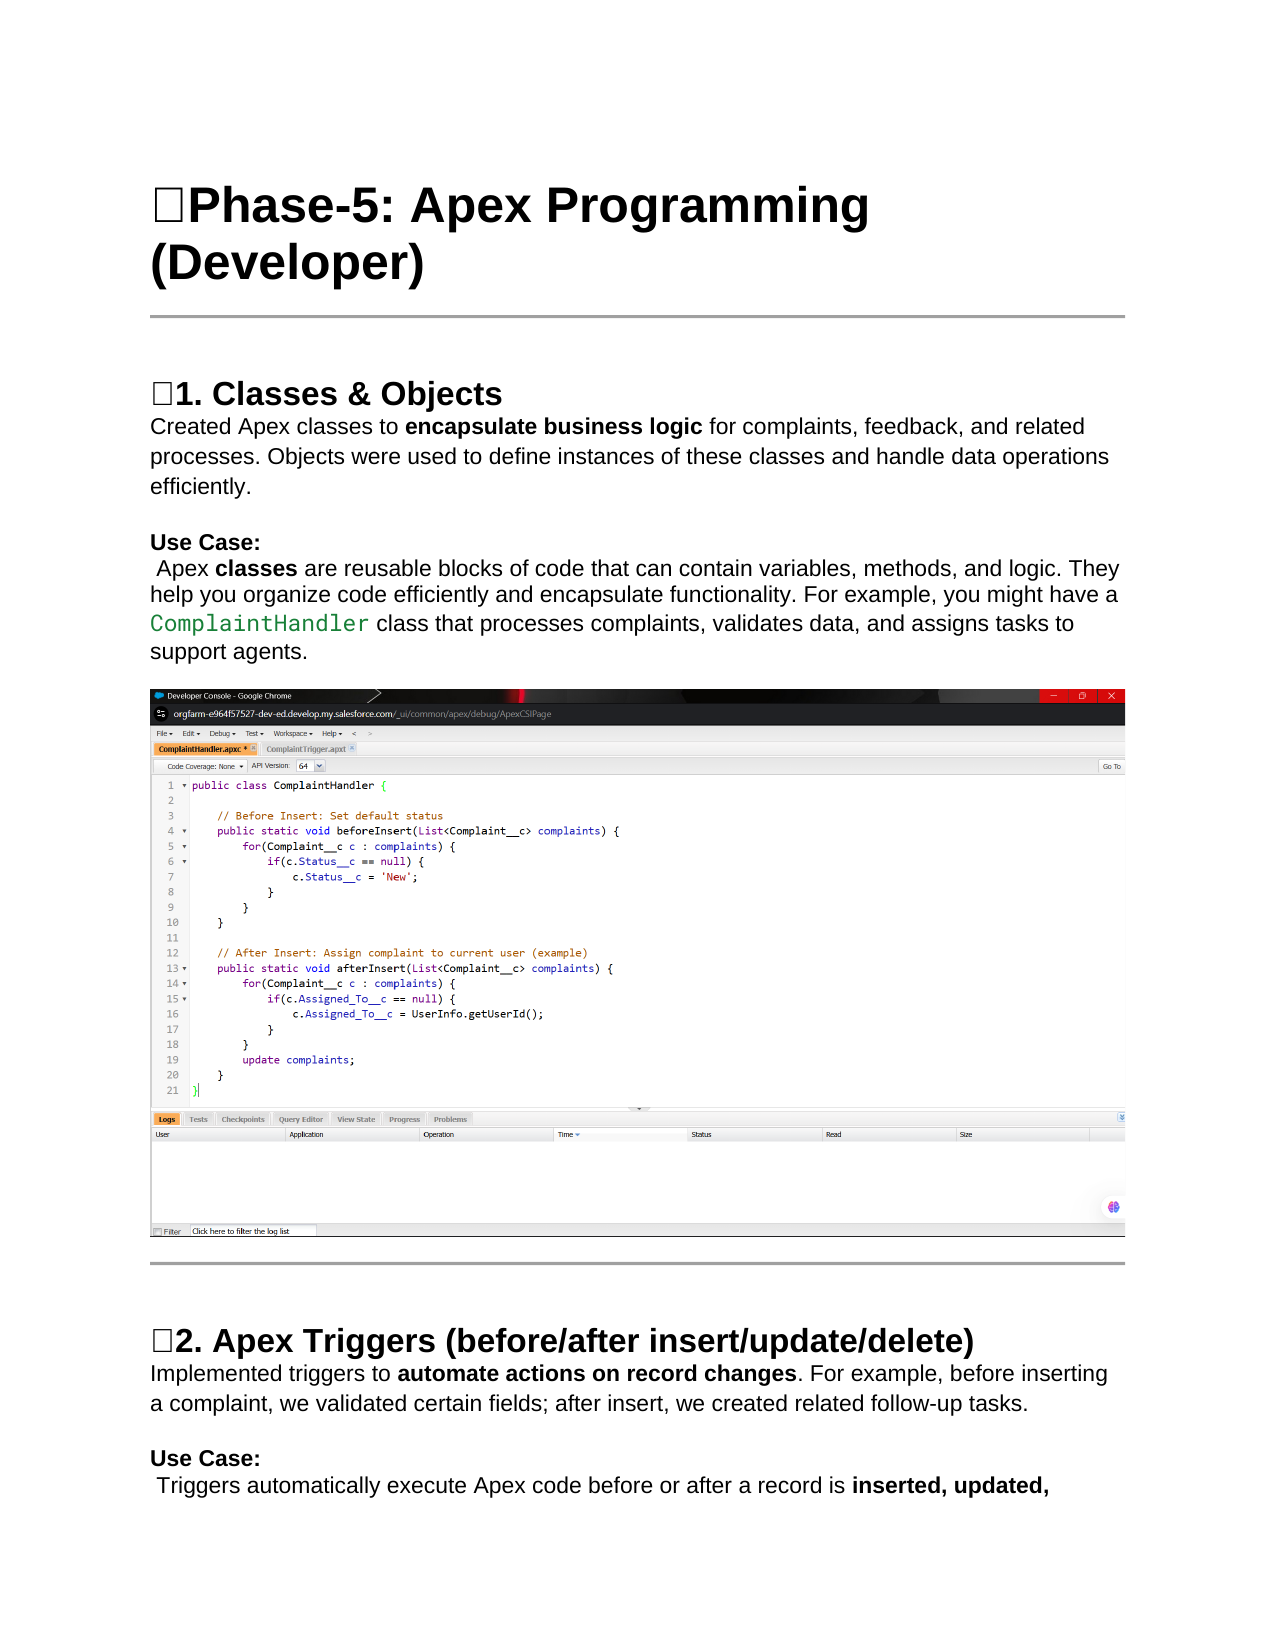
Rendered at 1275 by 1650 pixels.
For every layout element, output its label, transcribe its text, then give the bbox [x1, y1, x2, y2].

picture [150, 689, 1125, 1237]
text 🔹1. Classes & Objects [150, 374, 1125, 413]
text Implemented triggers to automate actions on record changes. For example, before inserting a complaint, we validated certain fields; after insert, we created related follow-up tasks. [150, 1360, 1125, 1416]
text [150, 1445, 1125, 1498]
text Use Case: Apex classes are reusable blocks of code that can contain variables, methods, and logic. They help you organize code efficiently and encapsulate functionality. For example, you might have a ComplaintHandler class that processes complaints, validates data, and assigns tasks to support agents. [150, 528, 1125, 664]
text Created Apex classes to encapsulate business logic for complaints, feedback, and related processes. Objects were used to define instances of these classes and handle data operations efficiently. [150, 413, 1125, 499]
subtitle 📌Phase-5: Apex Programming (Developer) [150, 175, 1125, 290]
text 🔹2. Apex Triggers (before/after insert/update/delete) [150, 1321, 1125, 1360]
